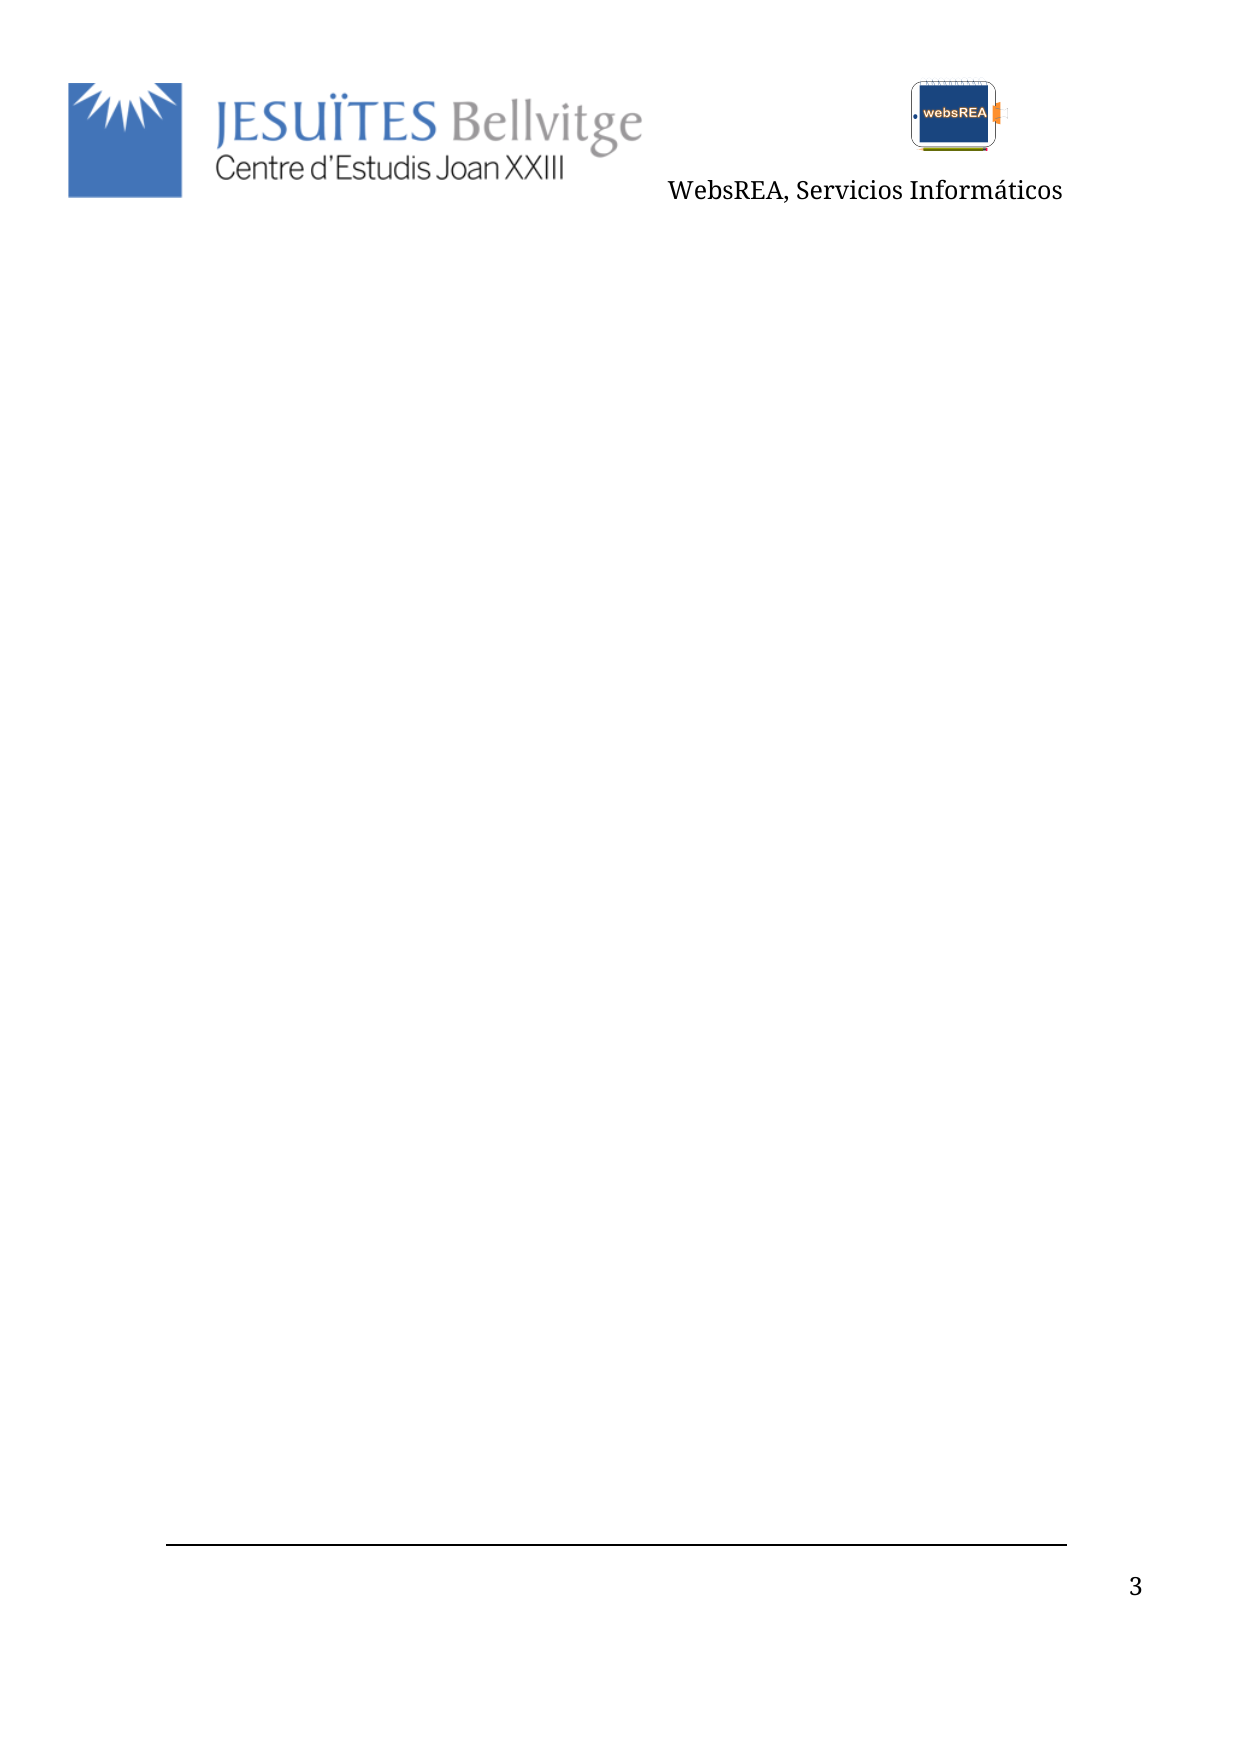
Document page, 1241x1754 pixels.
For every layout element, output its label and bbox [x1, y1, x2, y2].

picture [898, 73, 1014, 157]
picture [68, 83, 670, 198]
